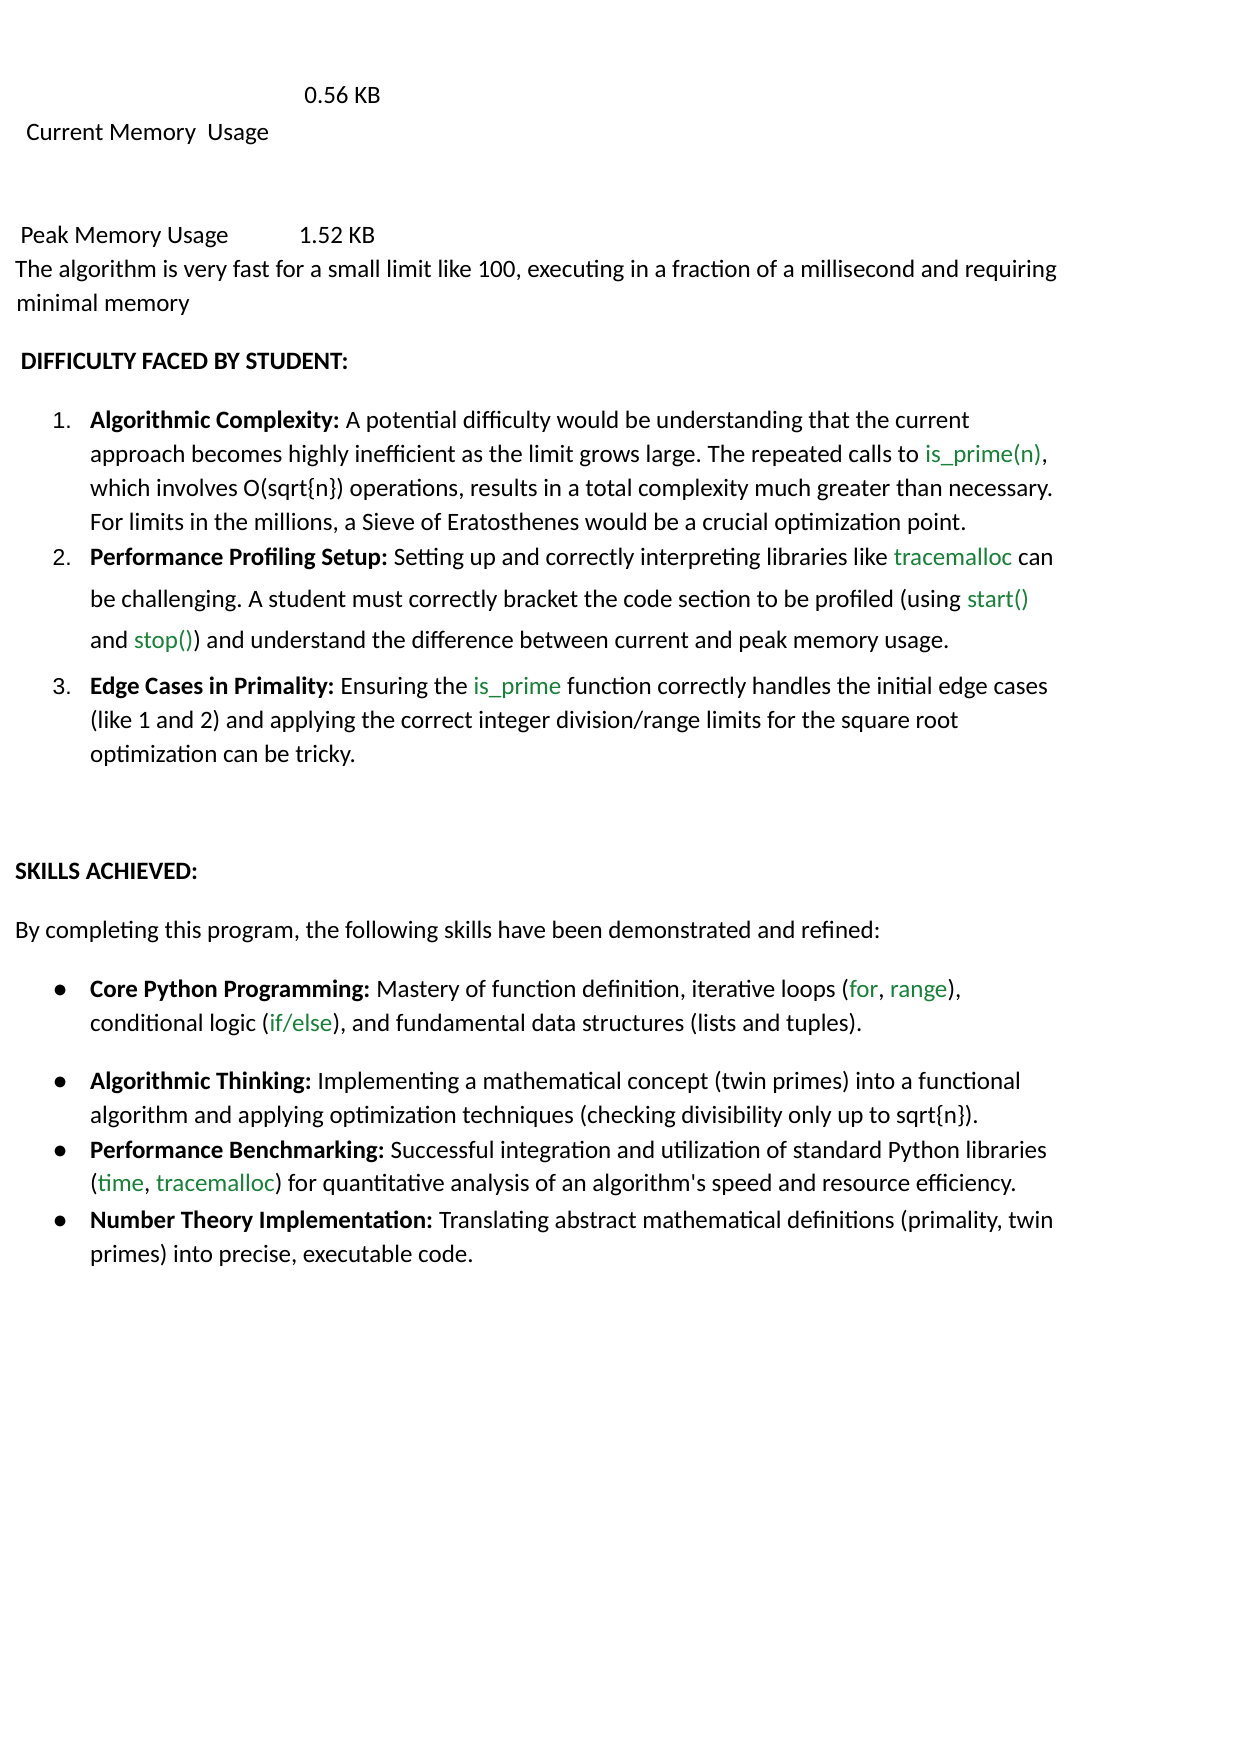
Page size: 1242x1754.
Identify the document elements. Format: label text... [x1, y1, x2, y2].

text SKILLS ACHIEVED: [15, 855, 1101, 886]
list Core Python Programming: Mastery of function definition, iterative loops (for, range), conditional logic (if/else), and fundamental data structures (lists and tuples). [52, 973, 1077, 1037]
text Peak Memory Usage 1.52 KB [0, 219, 1192, 250]
text DIFFICULTY FACED BY STUDENT: [15, 345, 1101, 376]
list Performance Benchmarking: Successful integration and utilization of standard Python libraries (time, tracemalloc) for quantitative analysis of an algorithm's speed and resource efficiency. [52, 1134, 1077, 1198]
list Algorithmic Thinking: Implementing a mathematical concept (twin primes) into a functional algorithm and applying optimization techniques (checking divisibility only up to sqrt{n}). [52, 1065, 1077, 1129]
text Current Memory Usage [26, 116, 402, 146]
text The algorithm is very fast for a small limit like 100, executing in a fraction of a millisecond and requiring minimal memory [15, 253, 1077, 317]
text By completing this program, the following skills have been demonstrated and refined: [15, 914, 1077, 945]
list Algorithmic Complexity: A potential difficulty would be understanding that the current approach becomes highly inefficient as the limit grows large. The repeated calls to is_prime(n), which involves O(sqrt{n}) operations, results in a total complexity much greater than necessary. For limits in the millions, a Sieve of Eratosthenes would be a crucial optimization point. [52, 404, 1066, 537]
list Performance Profiling Setup: Setting up and correctly interpreting libraries like tracemalloc can be challenging. A student must correctly bracket the code section to be profiled (using start() and stop()) and understand the difference between current and peak memory usage. [52, 541, 1066, 655]
list Edge Cases in Primality: Ensuring the is_prime function correctly handles the initial edge cases (like 1 and 2) and applying the correct integer division/range limits for the square root optimization can be tricky. [52, 670, 1066, 768]
list Number Theory Implementation: Translating abstract mathematical definitions (primality, twin primes) into precise, executable code. [52, 1204, 1077, 1268]
text 0.56 KB [304, 79, 1077, 110]
